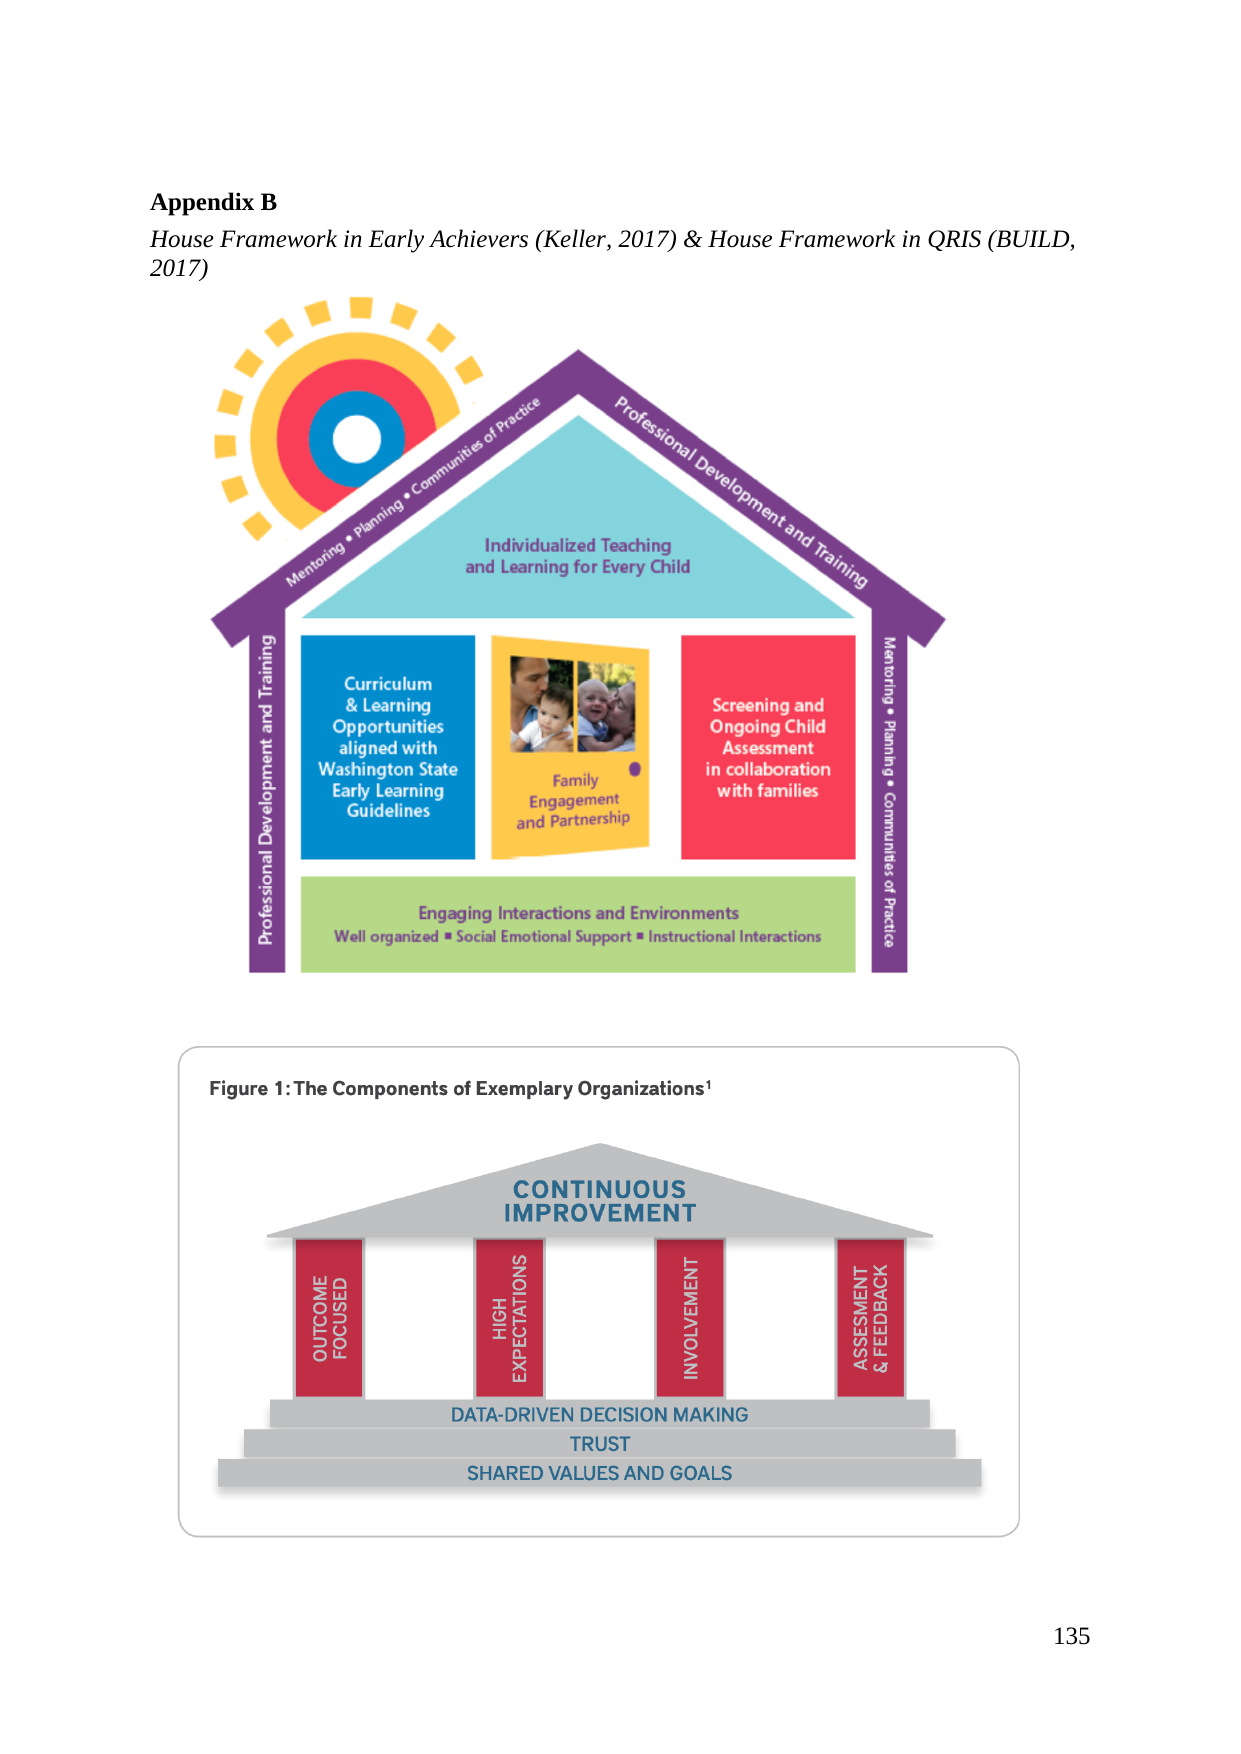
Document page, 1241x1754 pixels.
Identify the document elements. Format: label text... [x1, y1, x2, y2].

text House Framework in Early Achievers (Keller, 2017) & House Framework in QRIS (BUILD, 2017) [150, 224, 1090, 282]
picture [150, 282, 1057, 1546]
subtitle Appendix B [150, 187, 1090, 216]
